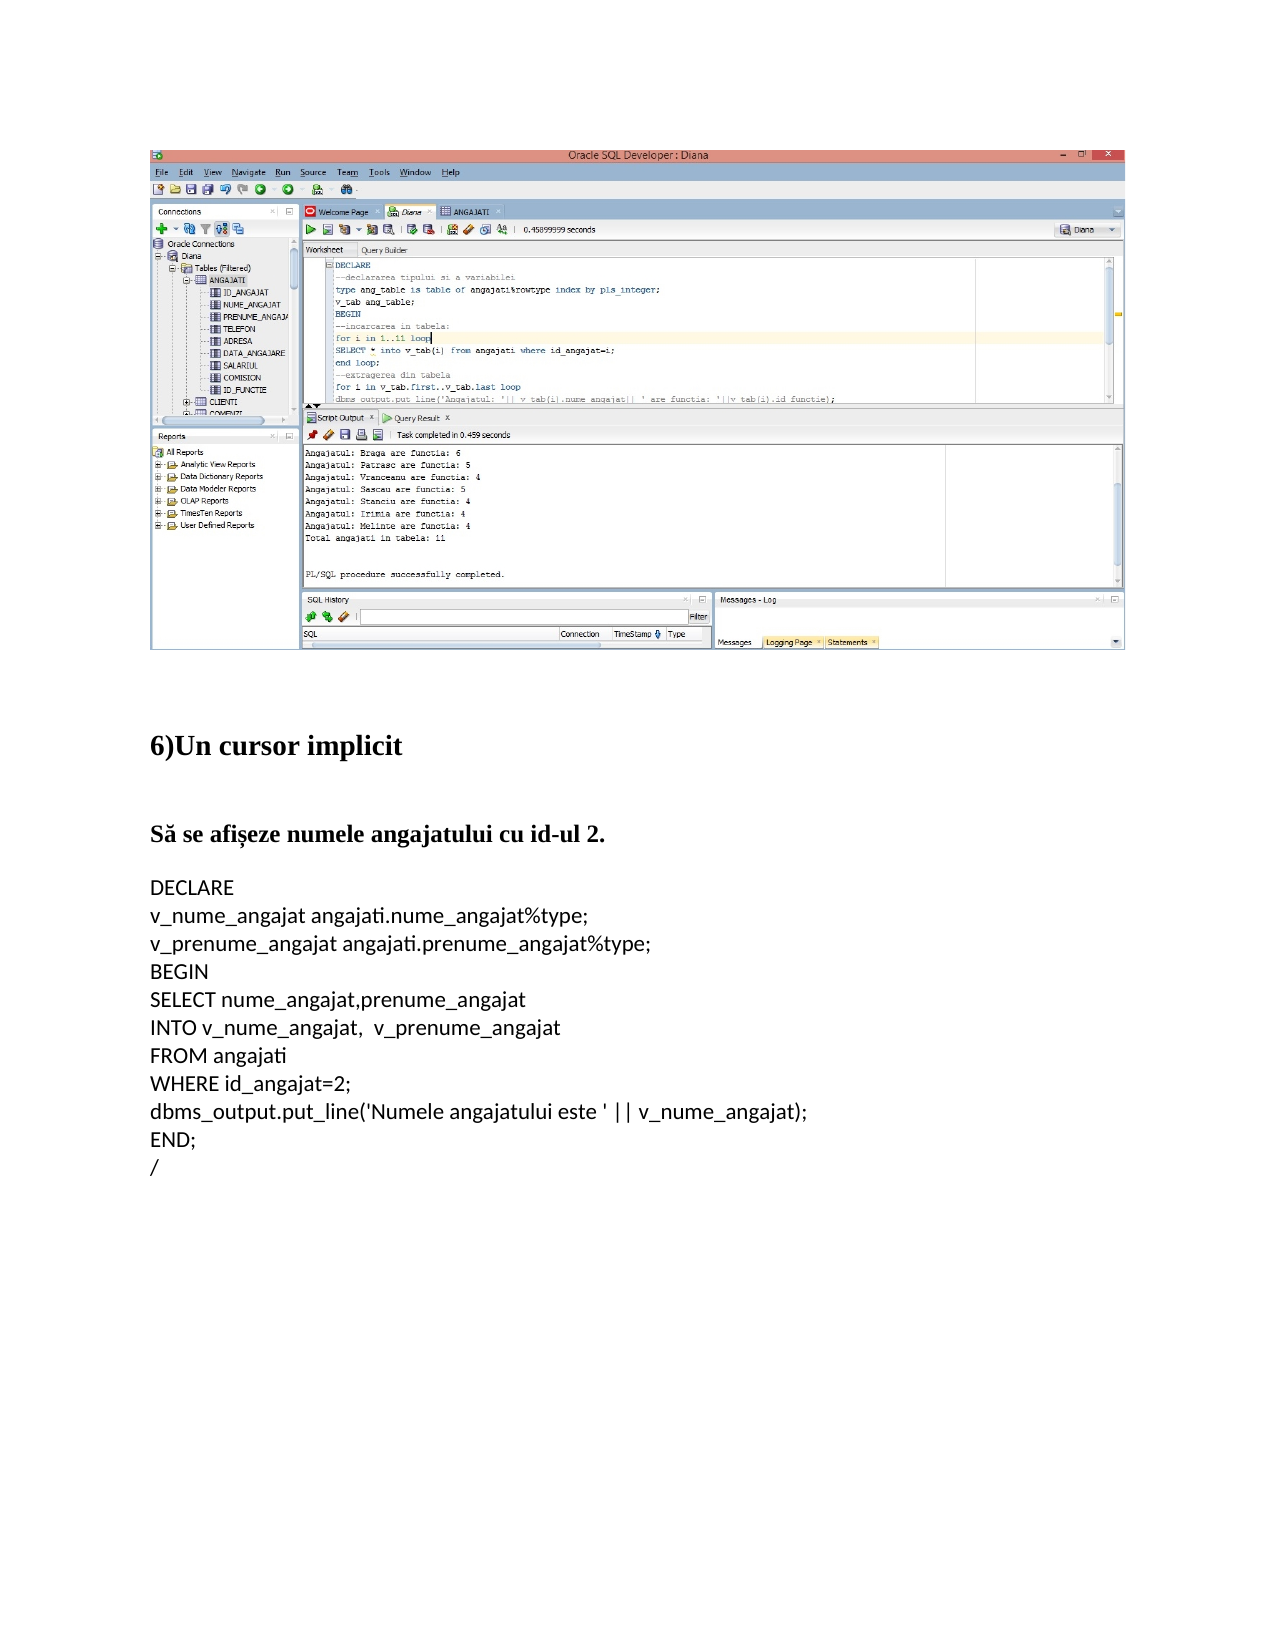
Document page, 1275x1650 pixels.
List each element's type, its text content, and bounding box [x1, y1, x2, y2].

text dbms_output.put_line('Numele angajatului este ' || v_nume_angajat); [150, 1097, 1125, 1125]
text WHERE id_angajat=2; [150, 1069, 1125, 1097]
text v_prenume_angajat angajati.prenume_angajat%type; [150, 929, 1125, 957]
text FROM angajati [150, 1041, 1125, 1069]
text v_nume_angajat angajati.nume_angajat%type; [150, 901, 1125, 929]
picture [150, 150, 1125, 650]
text SELECT nume_angajat,prenume_angajat [150, 985, 1125, 1013]
text BEGIN [150, 957, 1125, 985]
text / [150, 1153, 1125, 1181]
subtitle 6)Un cursor implicit [150, 728, 1125, 761]
text END; [150, 1125, 1125, 1153]
text INTO v_nume_angajat, v_prenume_angajat [150, 1013, 1125, 1041]
text Să se afișeze numele angajatului cu id-ul 2. [150, 819, 1125, 848]
text DECLARE [150, 873, 1125, 901]
